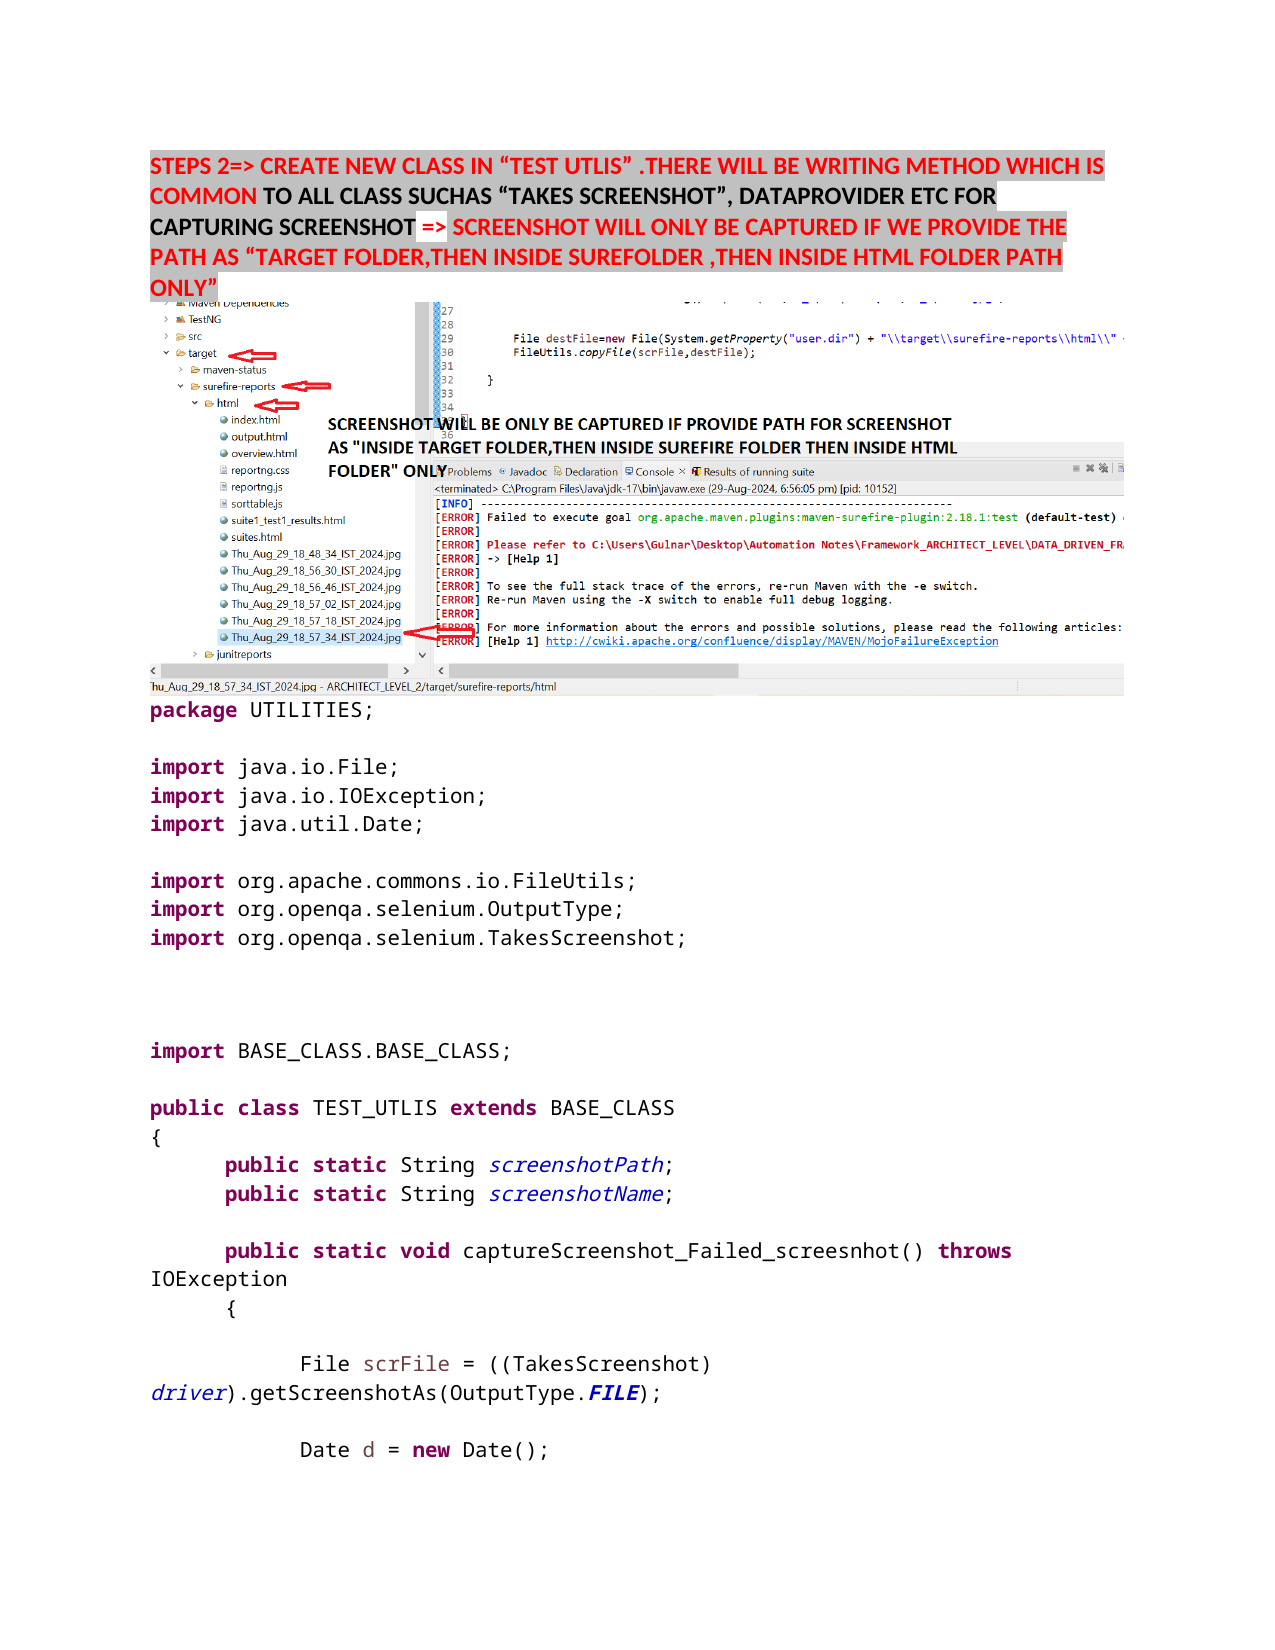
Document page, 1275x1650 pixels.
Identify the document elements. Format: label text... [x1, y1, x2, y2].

text { [150, 1293, 1125, 1321]
text File scrFile = ((TakesScreenshot) driver).getScreenshotAs(OutputType.FILE); [150, 1349, 1125, 1406]
text package UTILITIES; [150, 695, 1125, 724]
text import org.openqa.selenium.TakesScreenshot; [150, 923, 1125, 951]
text { [150, 1122, 1125, 1150]
text import org.apache.commons.io.FileUtils; [150, 866, 1125, 894]
text import java.io.File; [150, 752, 1125, 781]
text import java.io.IOException; [150, 781, 1125, 809]
text import org.openqa.selenium.OutputType; [150, 894, 1125, 923]
text STEPS 2=> CREATE NEW CLASS IN “TEST UTLIS” .THERE WILL BE WRITING METHOD WHICH IS COMMON TO ALL CLASS SUCHAS “TAKES SCREENSHOT”, DATAPROVIDER ETC FOR CAPTURING SCREENSHOT => SCREENSHOT WILL ONLY BE CAPTURED IF WE PROVIDE THE PATH AS “TARGET FOLDER,THEN INSIDE SUREFOLDER ,THEN INSIDE HTML FOLDER PATH ONLY” [218, 150, 1125, 303]
text public static void captureScreenshot_Failed_screesnhot() throws IOException [150, 1236, 1125, 1293]
text public class TEST_UTLIS extends BASE_CLASS [150, 1093, 1125, 1122]
text Date d = new Date(); [150, 1435, 1125, 1463]
text public static String screenshotPath; [150, 1150, 1125, 1179]
text import java.util.Date; [150, 809, 1125, 838]
picture [150, 302, 1124, 696]
text public static String screenshotName; [150, 1179, 1125, 1207]
text import BASE_CLASS.BASE_CLASS; [150, 1037, 1125, 1065]
